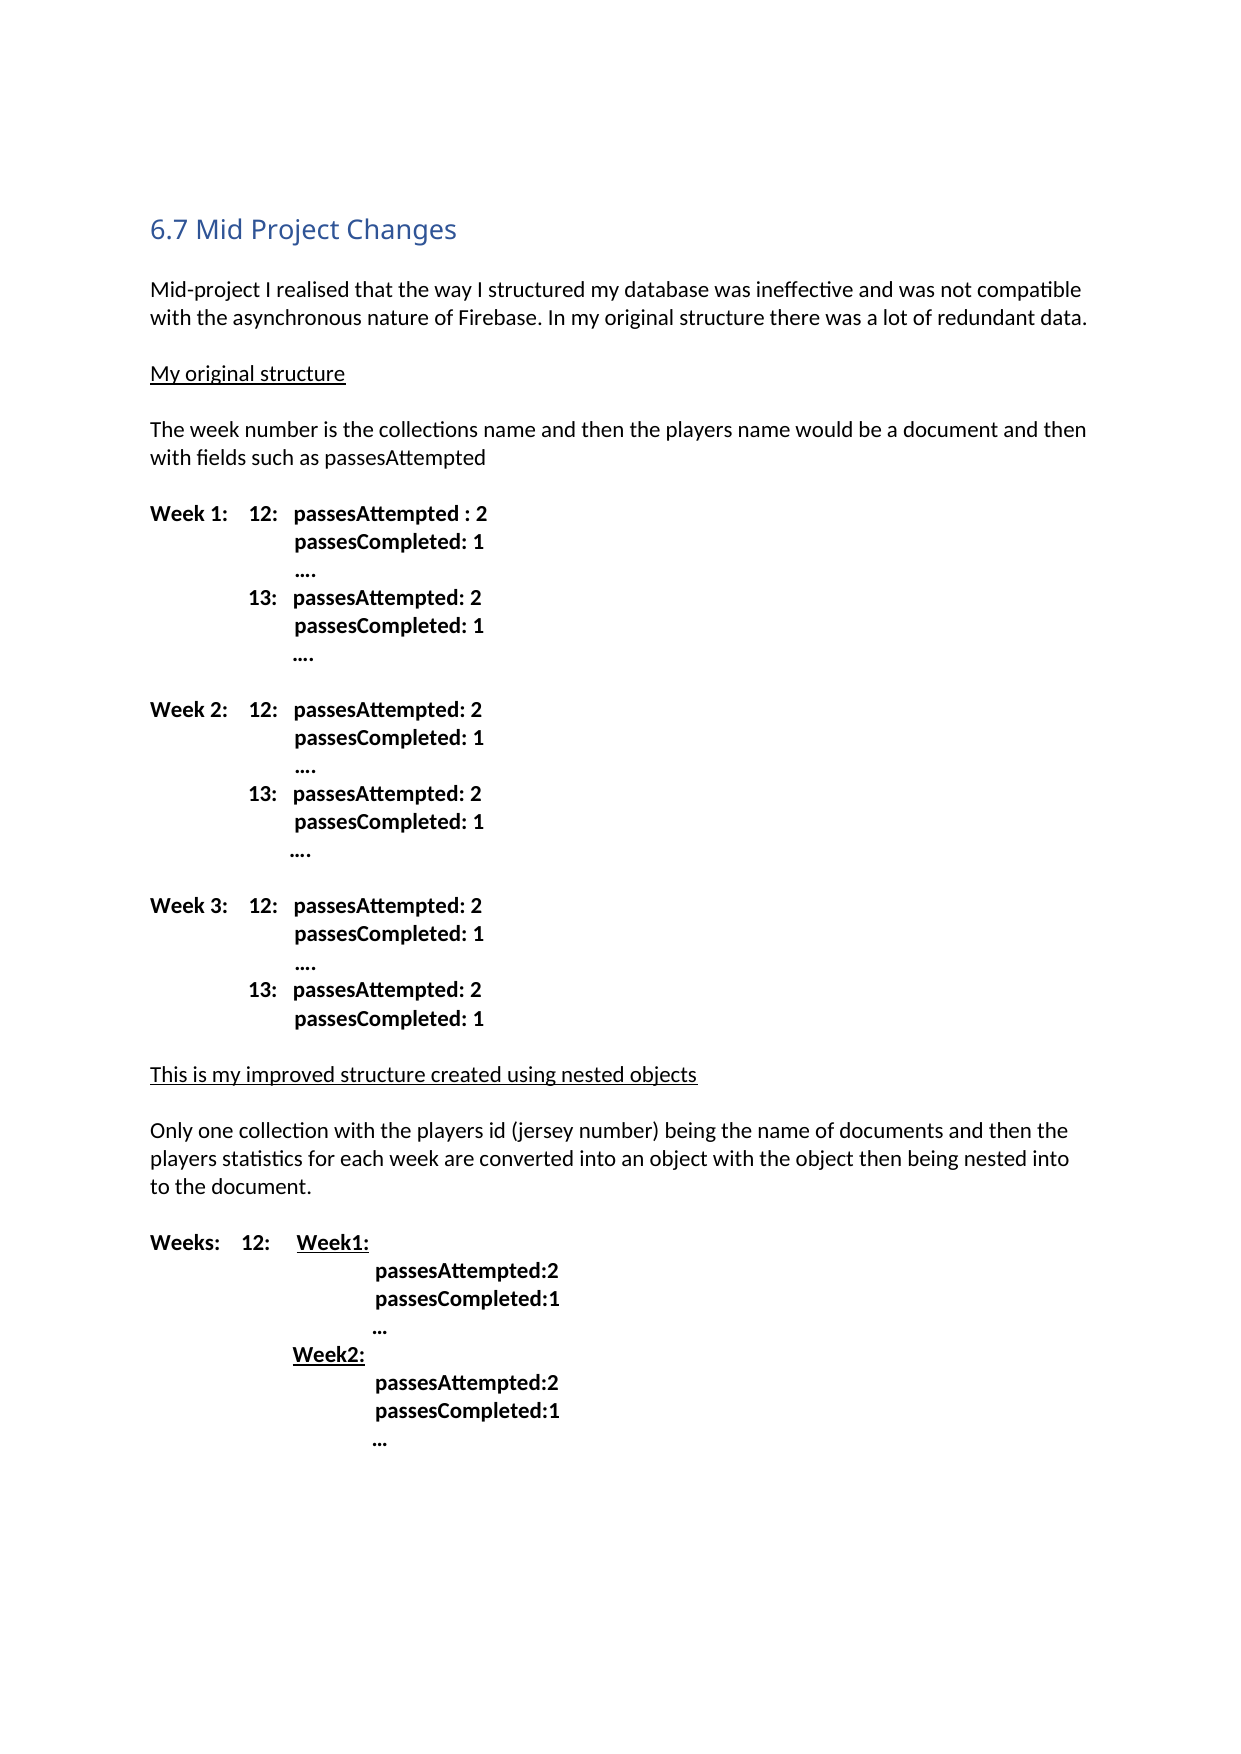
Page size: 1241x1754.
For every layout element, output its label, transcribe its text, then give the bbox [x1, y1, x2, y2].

text passesAttempted:2 [150, 1256, 1090, 1284]
text …. [150, 639, 1090, 667]
text passesCompleted: 1 [150, 919, 1090, 948]
text … [150, 1312, 1090, 1340]
text Week 3: 12: passesAttempted: 2 [150, 892, 1090, 919]
text This is my improved structure created using nested objects [150, 1060, 1090, 1088]
subtitle 6.7 Mid Project Changes [150, 210, 1090, 247]
text Only one collection with the players id (jersey number) being the name of documents and then the players statistics for each week are converted into an object with the object then being nested into to the document. [150, 1116, 1090, 1200]
text …. [150, 751, 1090, 779]
text passesCompleted:1 [150, 1396, 1090, 1424]
text …. [150, 555, 1090, 583]
text My original structure [150, 359, 1090, 387]
text Week 1: 12: passesAttempted : 2 [150, 499, 1090, 527]
text 13: passesAttempted: 2 [150, 976, 1090, 1004]
text passesCompleted:1 [150, 1284, 1090, 1312]
text passesCompleted: 1 [150, 611, 1090, 639]
text 13: passesAttempted: 2 [150, 779, 1090, 807]
text Week 2: 12: passesAttempted: 2 [150, 695, 1090, 723]
text …. [150, 836, 1090, 863]
text … [150, 1424, 1090, 1452]
text 13: passesAttempted: 2 [150, 583, 1090, 611]
text Week2: [150, 1340, 1090, 1368]
text Weeks: 12: Week1: [150, 1228, 1090, 1256]
text passesCompleted: 1 [150, 527, 1090, 555]
text Mid-project I realised that the way I structured my database was ineffective and was not compatible with the asynchronous nature of Firebase. In my original structure there was a lot of redundant data. [150, 275, 1090, 331]
text …. [150, 948, 1090, 976]
text passesCompleted: 1 [150, 1004, 1090, 1032]
text passesCompleted: 1 [150, 723, 1090, 751]
text passesAttempted:2 [150, 1368, 1090, 1396]
text passesCompleted: 1 [150, 807, 1090, 836]
text The week number is the collections name and then the players name would be a document and then with fields such as passesAttempted [150, 415, 1090, 471]
